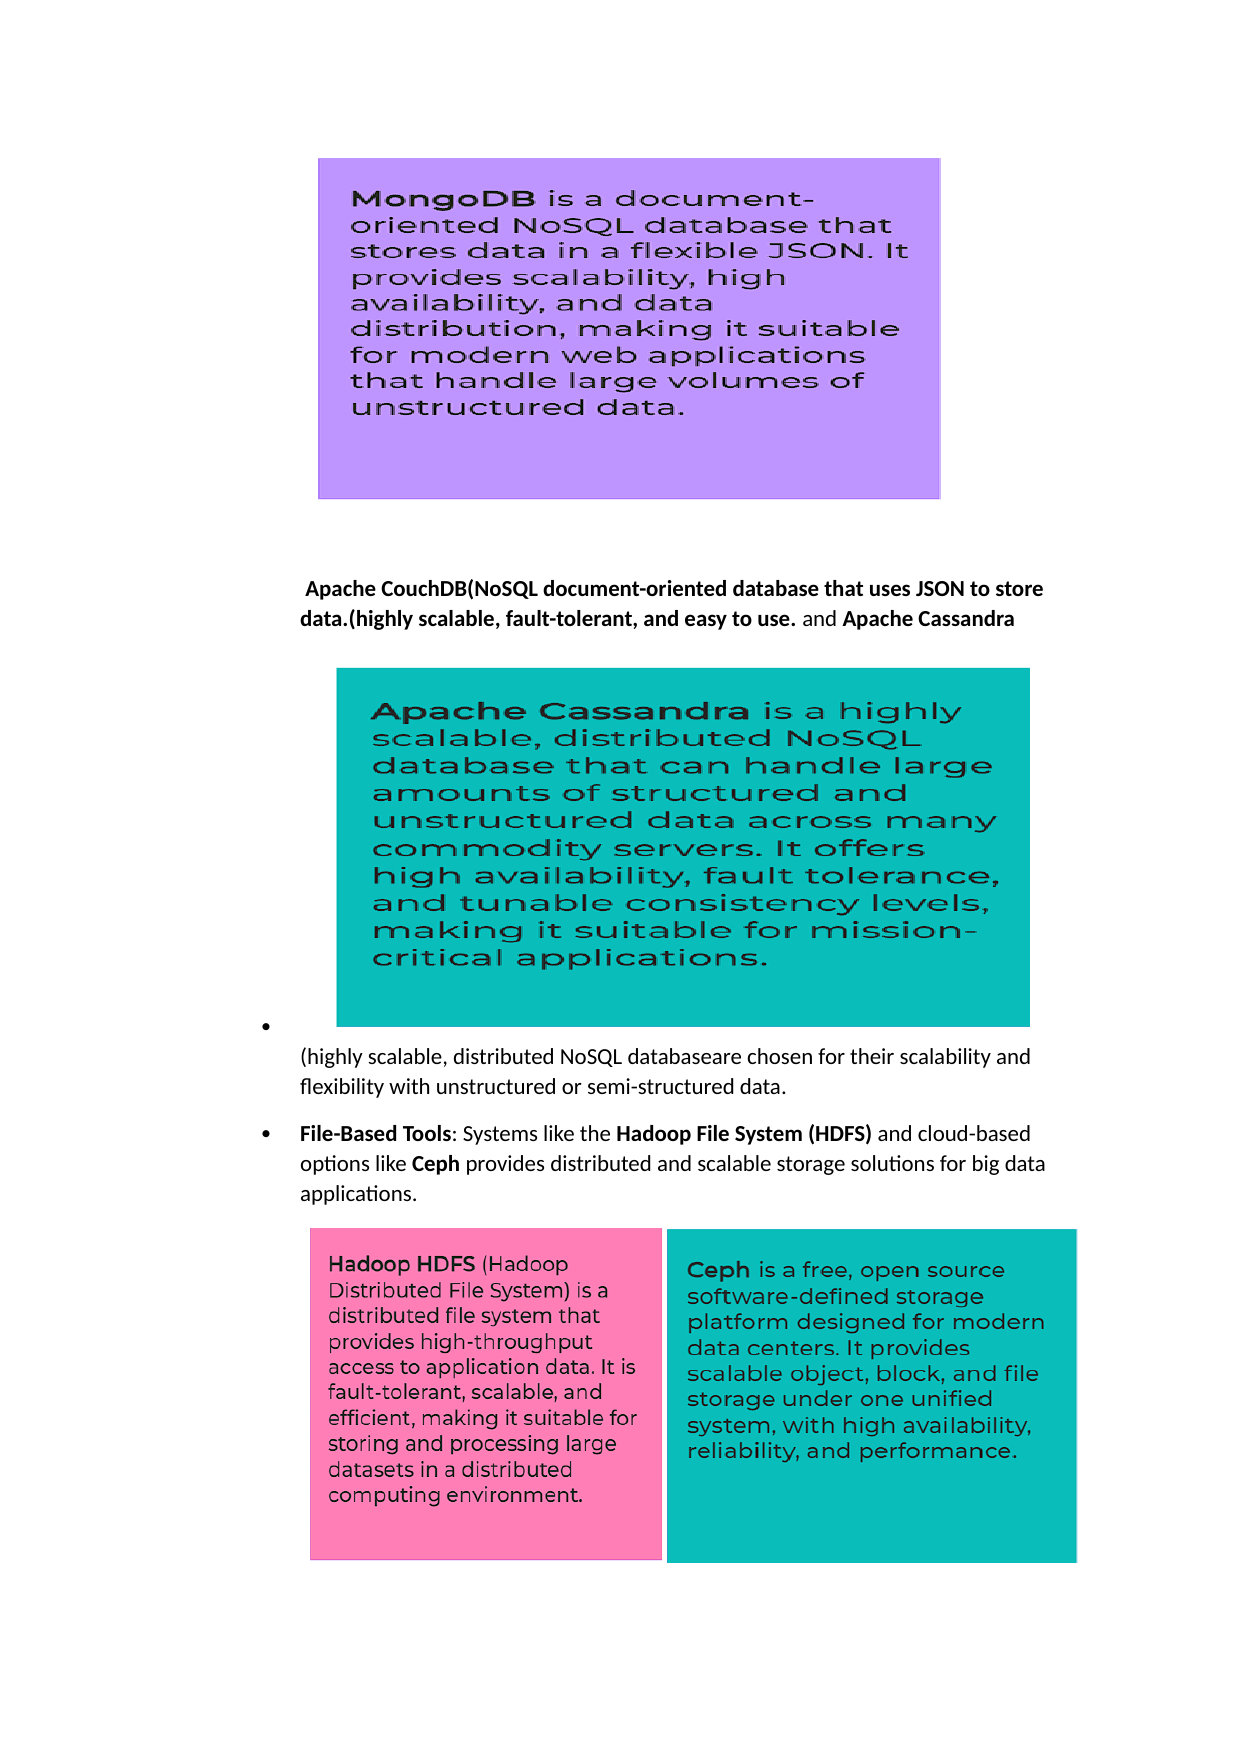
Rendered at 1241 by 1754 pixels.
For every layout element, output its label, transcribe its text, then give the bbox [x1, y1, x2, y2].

list File-Based Tools: Systems like the Hadoop File System (HDFS) and cloud-based options like Ceph provides distributed and scalable storage solutions for big data applications. [262, 1119, 1090, 1208]
picture [300, 1226, 1078, 1563]
picture [300, 651, 1035, 1035]
text Apache CouchDB(NoSQL document-oriented database that uses JSON to store data.(highly scalable, fault-tolerant, and easy to use. and Apache Cassandra [300, 574, 1090, 632]
picture [300, 150, 943, 509]
